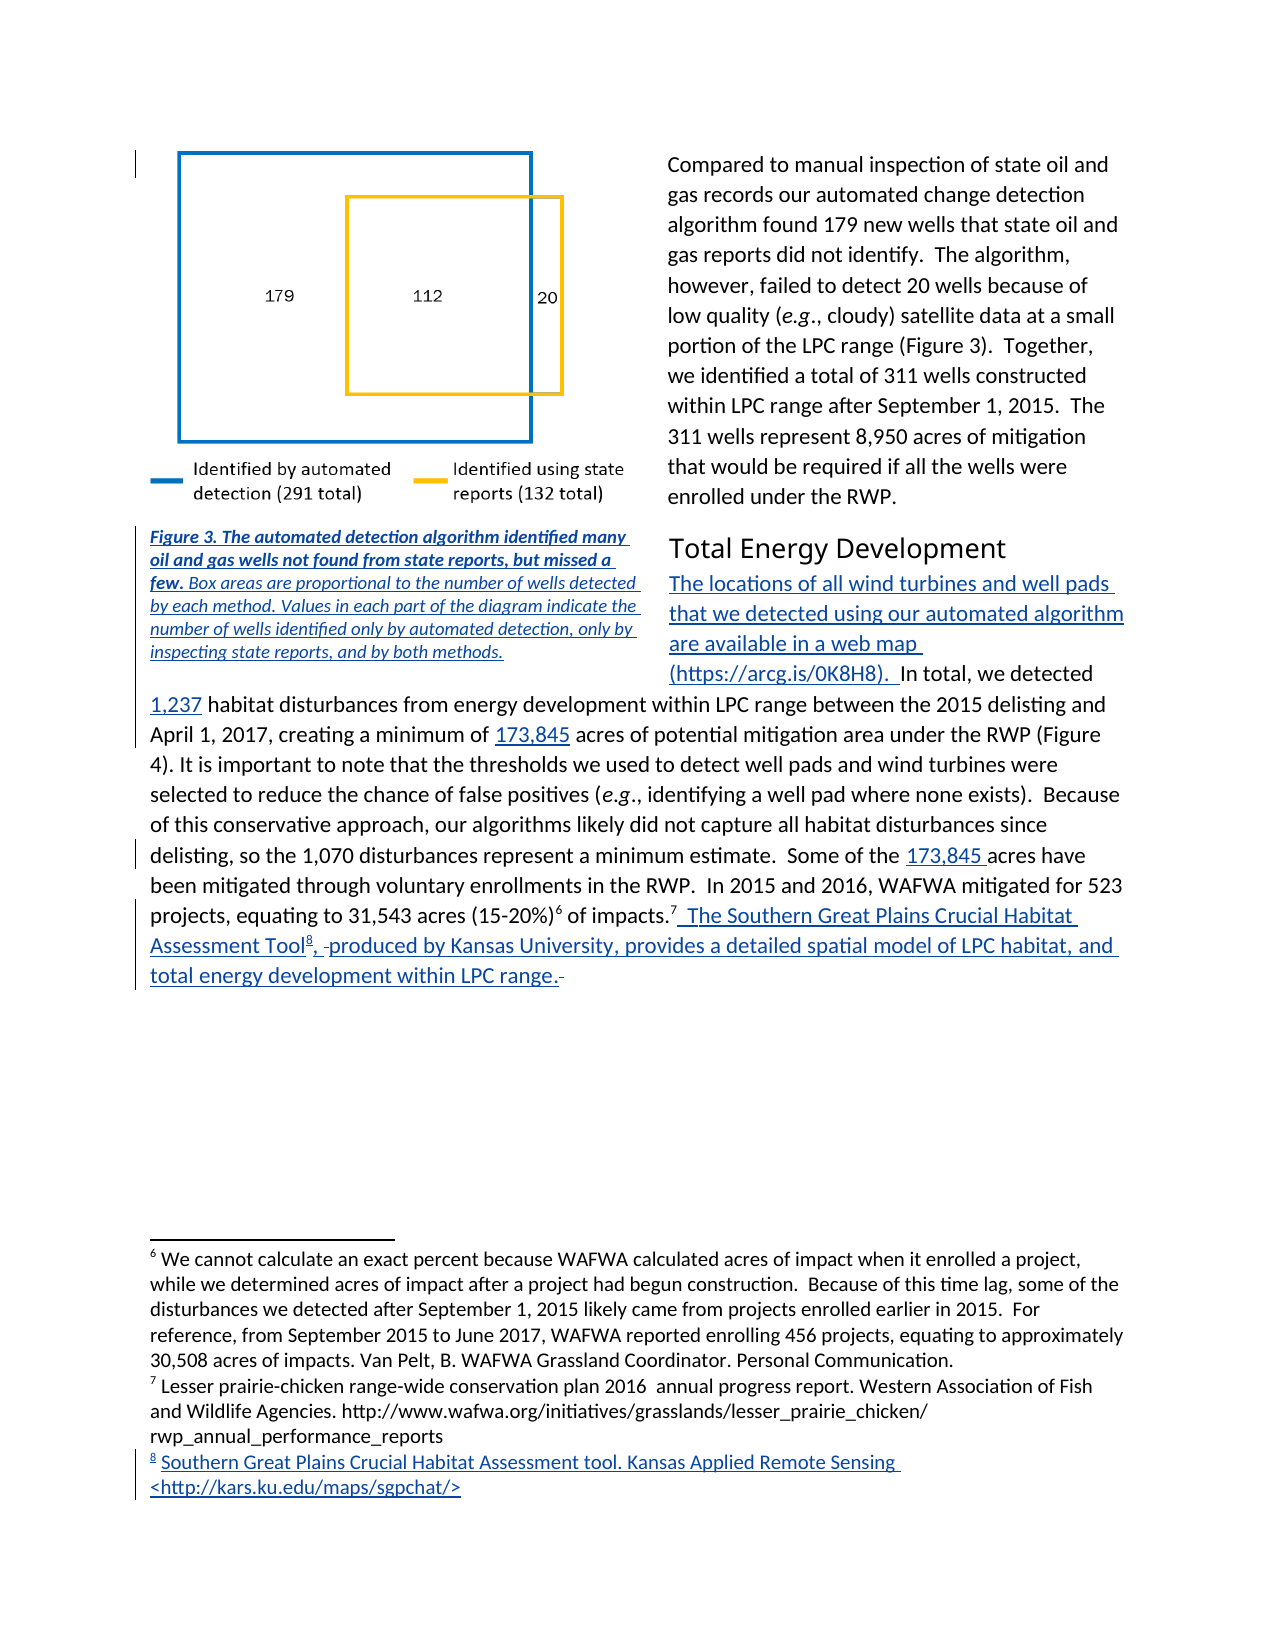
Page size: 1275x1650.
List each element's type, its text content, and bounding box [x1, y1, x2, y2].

text In total, we detected habitat disturbances from energy development within LPC range between the 2015 delisting and April 1, 2017, creating a minimum of acres of potential mitigation area under the RWP (Figure 4). It is important to note that the thresholds we used to detect well pads and wind turbines were selected to reduce the chance of false positives (e.g., identifying a well pad where none exists). Because of this conservative approach, our algorithms likely did not capture all habitat disturbances since delisting, so the 1,070 disturbances represent a minimum estimate. Some of the acres have been mitigated through voluntary enrollments in the RWP. In 2015 and 2016, WAFWA mitigated for 523 projects, equating to 31,543 acres (15-20%) of impacts. [150, 569, 1125, 990]
subtitle Total Energy Development [649, 529, 1125, 566]
picture [150, 150, 649, 517]
text Compared to manual inspection of state oil and gas records our automated change detection algorithm found 179 new wells that state oil and gas reports did not identify. The algorithm, however, failed to detect 20 wells because of low quality (e.g., cloudy) satellite data at a small portion of the LPC range (Figure 3). Together, we identified a total of 311 wells constructed within LPC range after September 1, 2015. The 311 wells represent 8,950 acres of mitigation that would be required if all the wells were enrolled under the RWP. [649, 150, 1125, 510]
